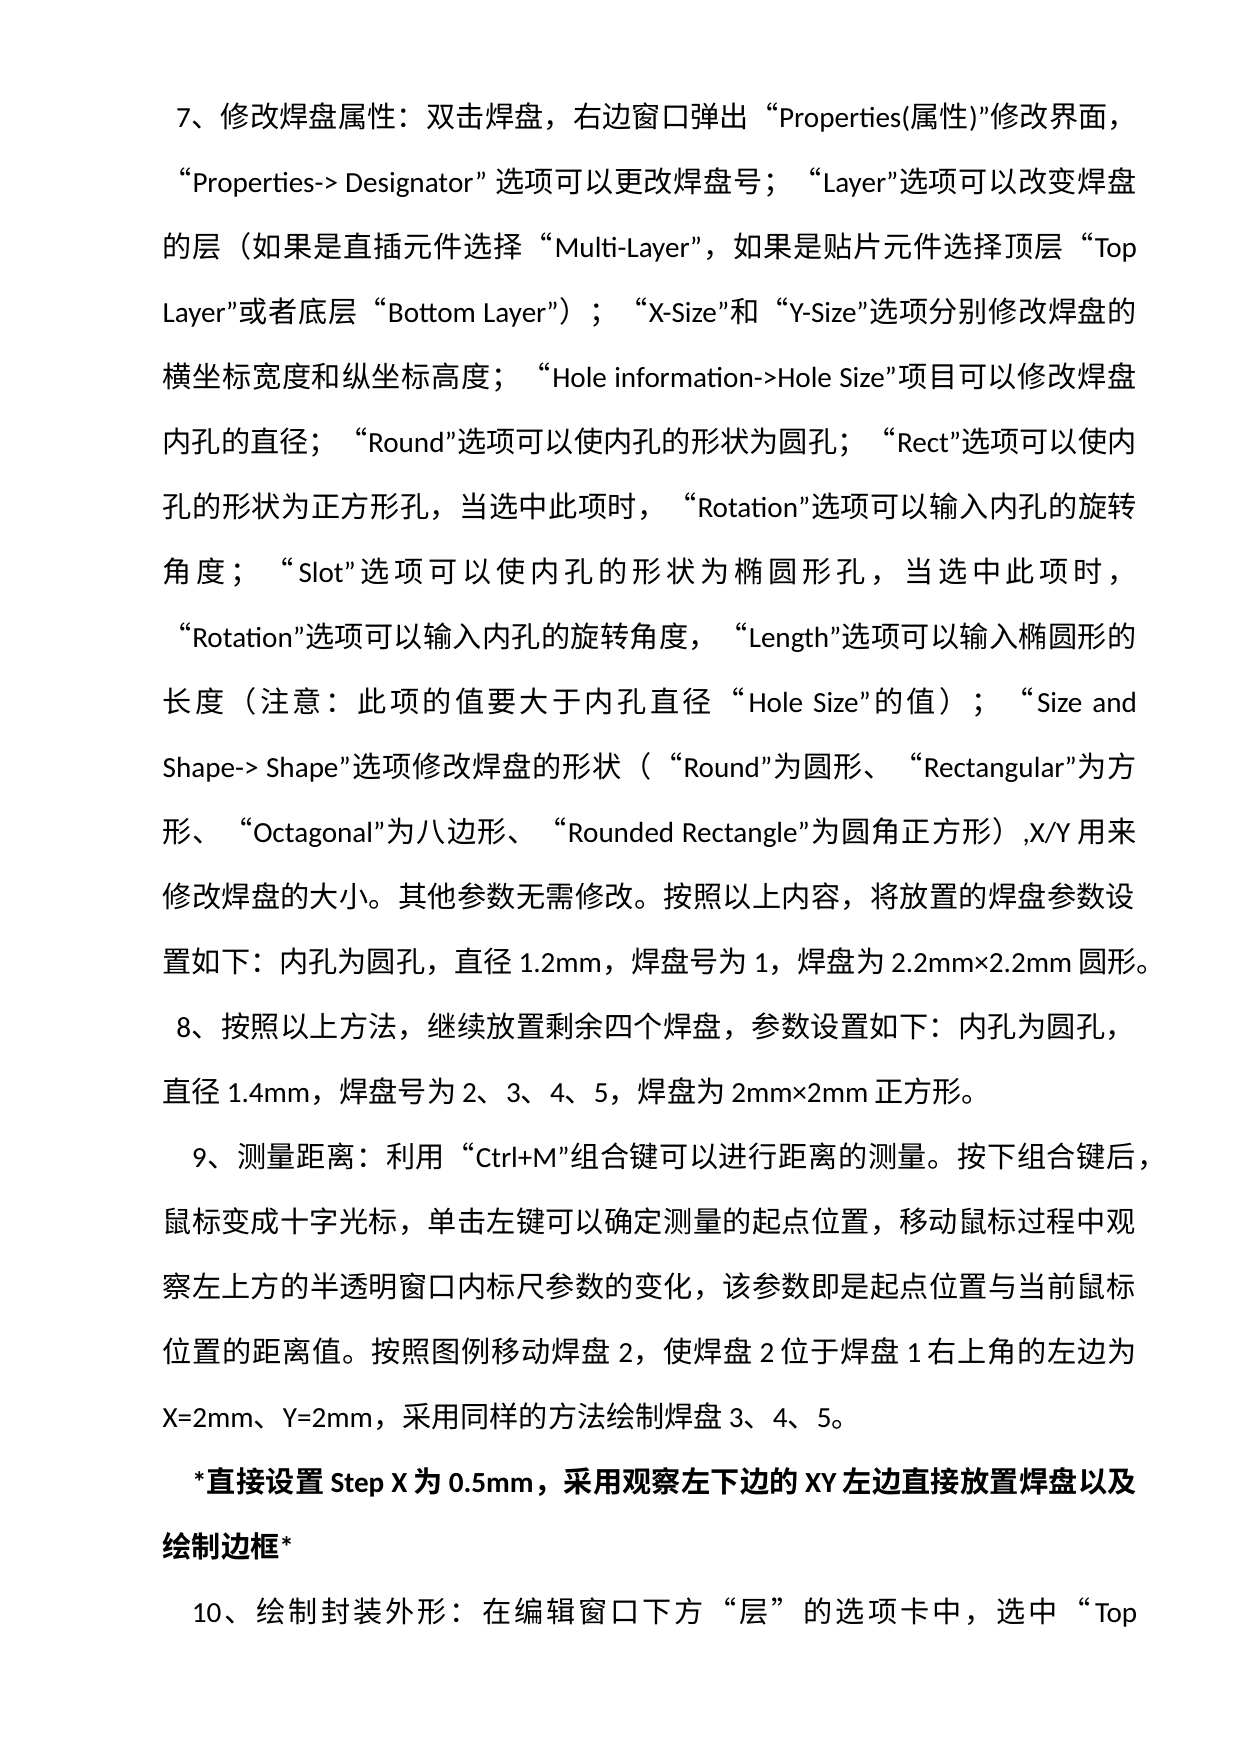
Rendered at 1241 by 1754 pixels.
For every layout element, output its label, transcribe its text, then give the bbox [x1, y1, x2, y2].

text 9、测量距离：利用“Ctrl+M”组合键可以进行距离的测量。按下组合键后，鼠标变成十字光标，单击左键可以确定测量的起点位置，移动鼠标过程中观察左上方的半透明窗口内标尺参数的变化，该参数即是起点位置与当前鼠标位置的距离值。按照图例移动焊盘2，使焊盘2位于焊盘1右上角的左边为X=2mm、Y=2mm，采用同样的方法绘制焊盘3、4、5。 [162, 1122, 1137, 1447]
text *直接设置Step X为0.5mm，采用观察左下边的XY左边直接放置焊盘以及绘制边框* [162, 1447, 1137, 1577]
text 7、修改焊盘属性：双击焊盘，右边窗口弹出“Properties(属性)”修改界面，“Properties-> Designator” 选项可以更改焊盘号；“Layer”选项可以改变焊盘的层（如果是直插元件选择“Multi-Layer”，如果是贴片元件选择顶层“Top Layer”或者底层“Bottom Layer”）；“X-Size”和“Y-Size”选项分别修改焊盘的横坐标宽度和纵坐标高度；“Hole information->Hole Size”项目可以修改焊盘内孔的直径；“Round”选项可以使内孔的形状为圆孔；“Rect”选项可以使内孔的形状为正方形孔，当选中此项时，“Rotation”选项可以输入内孔的旋转角度；“Slot”选项可以使内孔的形状为椭圆形孔，当选中此项时，“Rotation”选项可以输入内孔的旋转角度，“Length”选项可以输入椭圆形的长度（注意：此项的值要大于内孔直径“Hole Size”的值）；“Size and Shape-> Shape”选项修改焊盘的形状（“Round”为圆形、“Rectangular”为方形、“Octagonal”为八边形、“Rounded Rectangle”为圆角正方形）,X/Y用来修改焊盘的大小。其他参数无需修改。按照以上内容，将放置的焊盘参数设置如下：内孔为圆孔，直径1.2mm，焊盘号为1，焊盘为2.2mm×2.2mm圆形。 [162, 82, 1137, 992]
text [162, 1577, 1137, 1642]
text 8、按照以上方法，继续放置剩余四个焊盘，参数设置如下：内孔为圆孔，直径1.4mm，焊盘号为2、3、4、5，焊盘为2mm×2mm正方形。 [162, 992, 1137, 1122]
